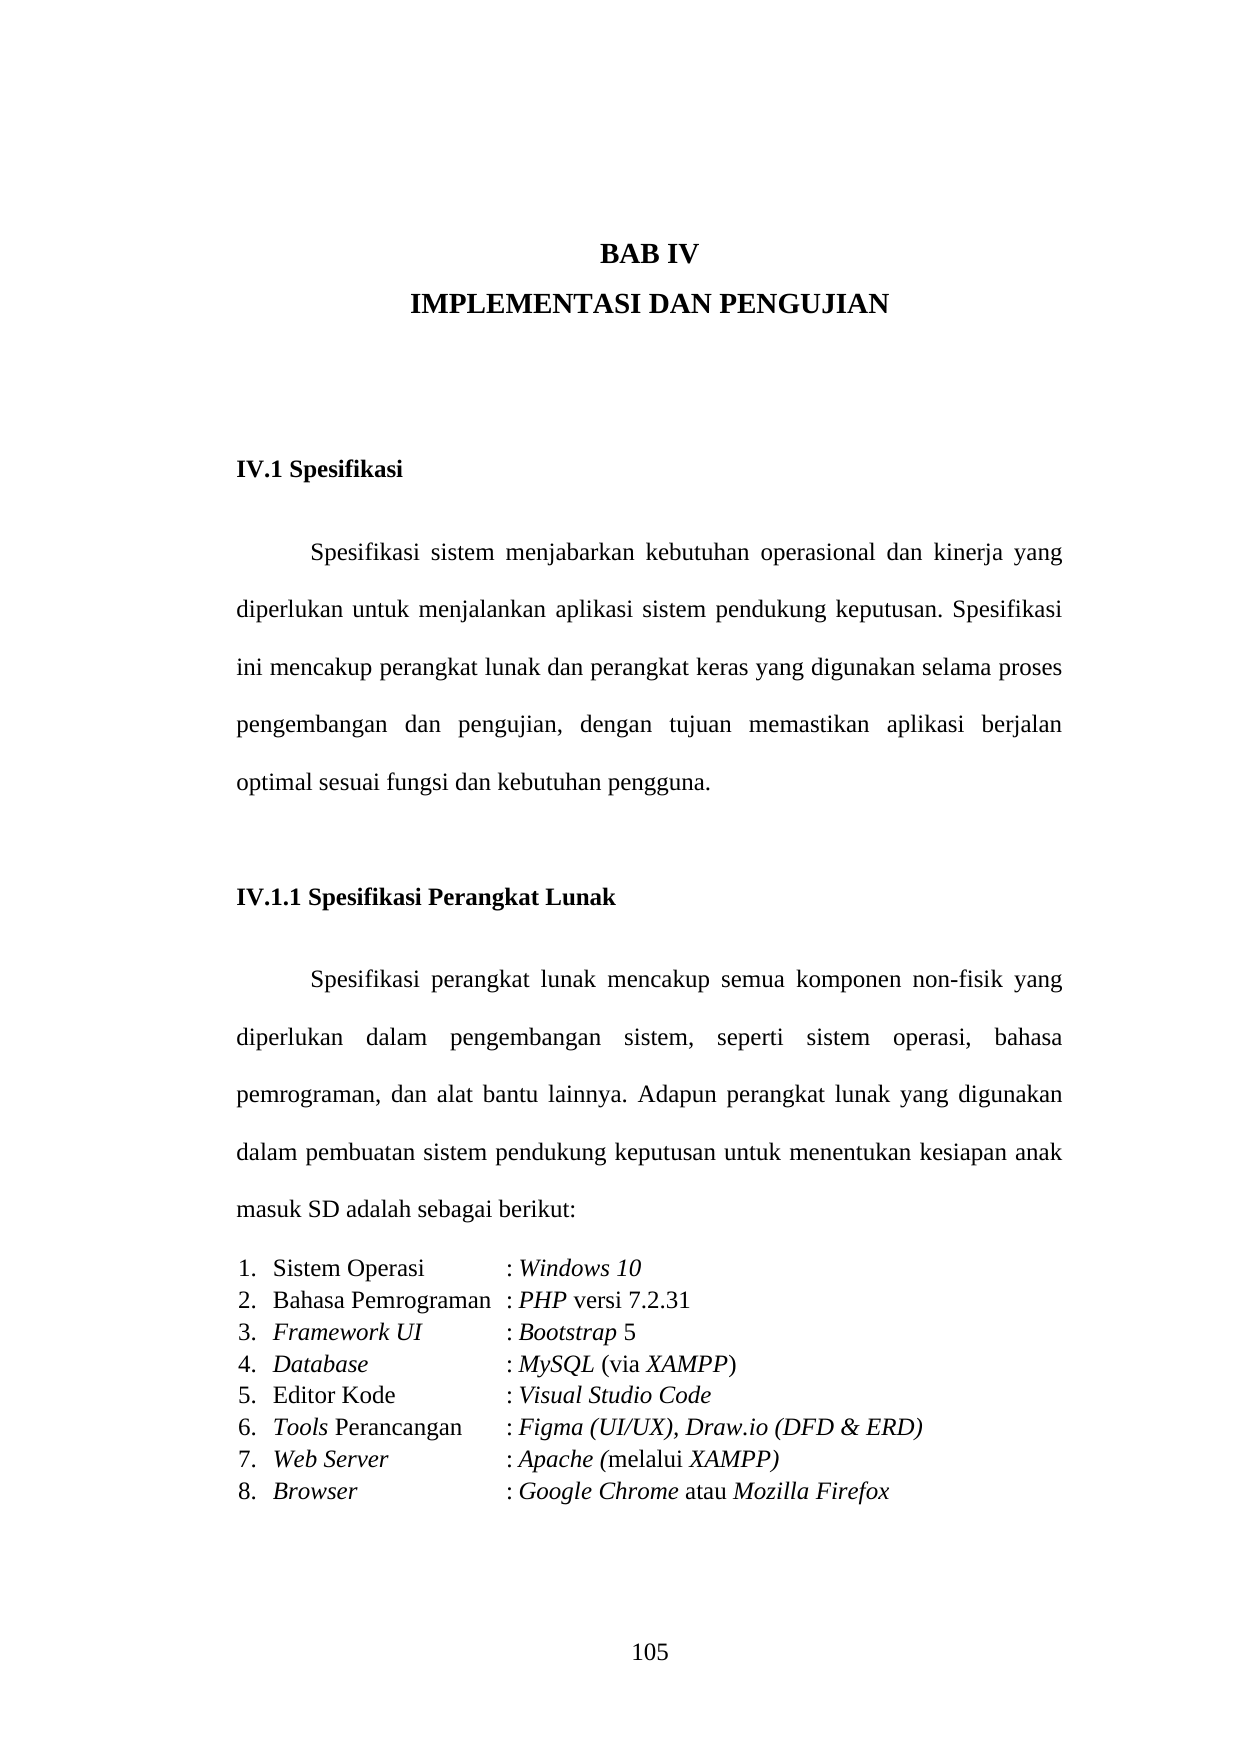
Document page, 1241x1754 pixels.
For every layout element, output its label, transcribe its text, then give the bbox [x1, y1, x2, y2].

table_cell Browser [271, 1475, 504, 1507]
table_cell Visual Studio Code [517, 1379, 1071, 1411]
table_cell Database [271, 1347, 504, 1379]
table_cell Google Chrome atau Mozilla Firefox [517, 1475, 1071, 1507]
table_cell Figma (UI/UX), Draw.io (DFD & ERD) [517, 1411, 1071, 1443]
table_cell : [504, 1443, 517, 1475]
table_header Sistem Operasi [271, 1252, 504, 1283]
table_cell 7. [236, 1443, 271, 1475]
text Spesifikasi perangkat lunak mencakup semua komponen non-fisik yang diperlukan dalam pengembangan sistem, seperti sistem operasi, bahasa pemrograman, dan alat bantu lainnya. Adapun perangkat lunak yang digunakan dalam pembuatan sistem pendukung keputusan untuk menentukan kesiapan anak masuk SD adalah sebagai berikut: [236, 964, 1063, 1223]
table_cell Bootstrap 5 [517, 1315, 1071, 1347]
table_cell 4. [236, 1347, 271, 1379]
table_cell 8. [236, 1475, 271, 1507]
table_cell : [504, 1315, 517, 1347]
table_cell Web Server [271, 1443, 504, 1475]
table_header : [504, 1252, 517, 1283]
table_cell : [504, 1284, 517, 1315]
table_cell : [504, 1379, 517, 1411]
table_cell 2. [236, 1284, 271, 1315]
table_cell 5. [236, 1379, 271, 1411]
table_cell MySQL (via XAMPP) [517, 1347, 1071, 1379]
subtitle Spesifikasi Perangkat Lunak [236, 882, 1063, 910]
table_cell : [504, 1347, 517, 1379]
table_cell PHP versi 7.2.31 [517, 1284, 1071, 1315]
table_cell : [504, 1411, 517, 1443]
table_header Windows 10 [517, 1252, 1071, 1283]
table_cell Framework UI [271, 1315, 504, 1347]
table_cell 3. [236, 1315, 271, 1347]
subtitle IMPLEMENTASI DAN PENGUJIAN [236, 236, 1063, 320]
text Spesifikasi sistem menjabarkan kebutuhan operasional dan kinerja yang diperlukan untuk menjalankan aplikasi sistem pendukung keputusan. Spesifikasi ini mencakup perangkat lunak dan perangkat keras yang digunakan selama proses pengembangan dan pengujian, dengan tujuan memastikan aplikasi berjalan optimal sesuai fungsi dan kebutuhan pengguna. [236, 537, 1063, 795]
table_header 1. [236, 1252, 271, 1283]
table_cell Tools Perancangan [271, 1411, 504, 1443]
table_cell Apache (melalui XAMPP) [517, 1443, 1071, 1475]
table_cell Bahasa Pemrograman [271, 1284, 504, 1315]
table_cell : [504, 1475, 517, 1507]
table_cell 6. [236, 1411, 271, 1443]
table_cell Editor Kode [271, 1379, 504, 1411]
subtitle Spesifikasi [236, 454, 1063, 483]
